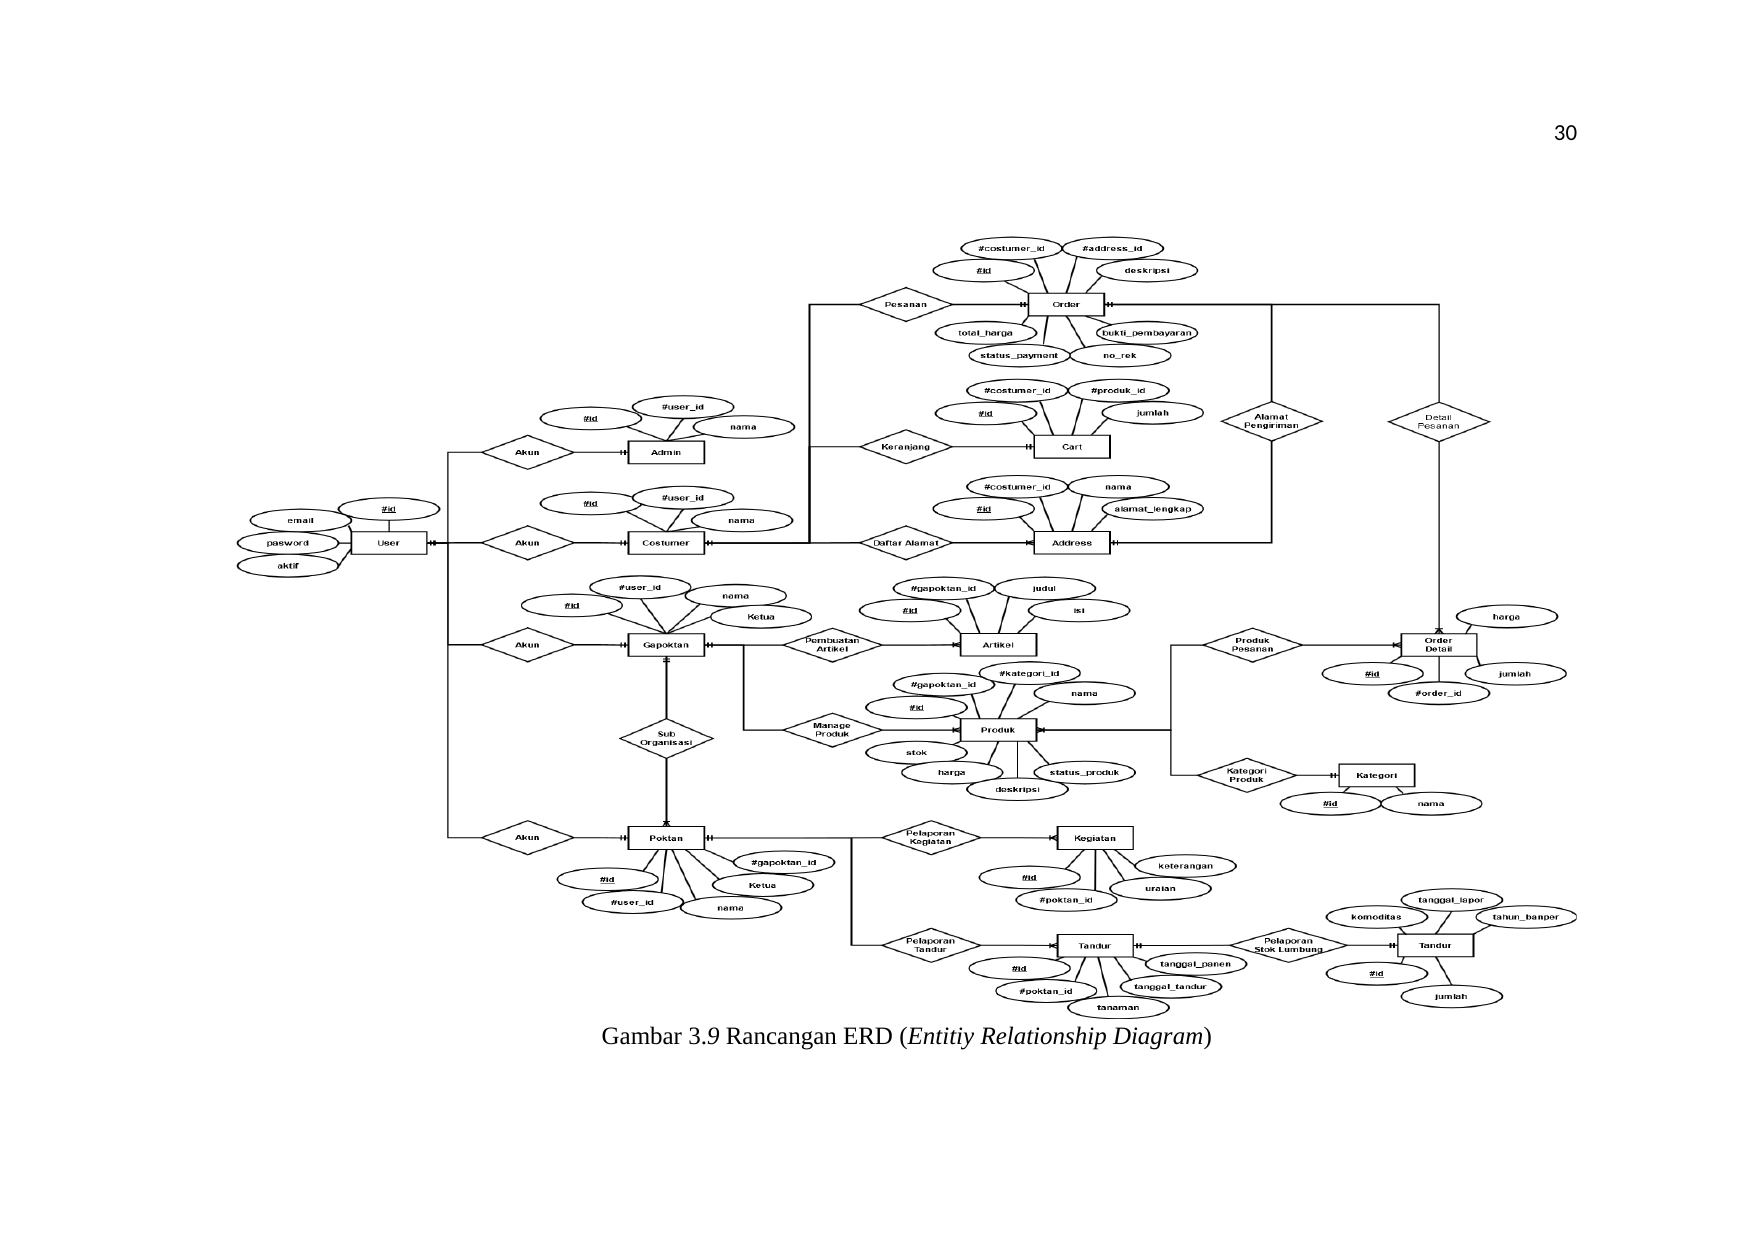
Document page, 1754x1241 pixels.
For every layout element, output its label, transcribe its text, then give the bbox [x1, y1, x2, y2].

picture [236, 236, 1577, 1019]
text Gambar 3.9 Rancangan ERD (Entitiy Relationship Diagram) [236, 1019, 1577, 1050]
